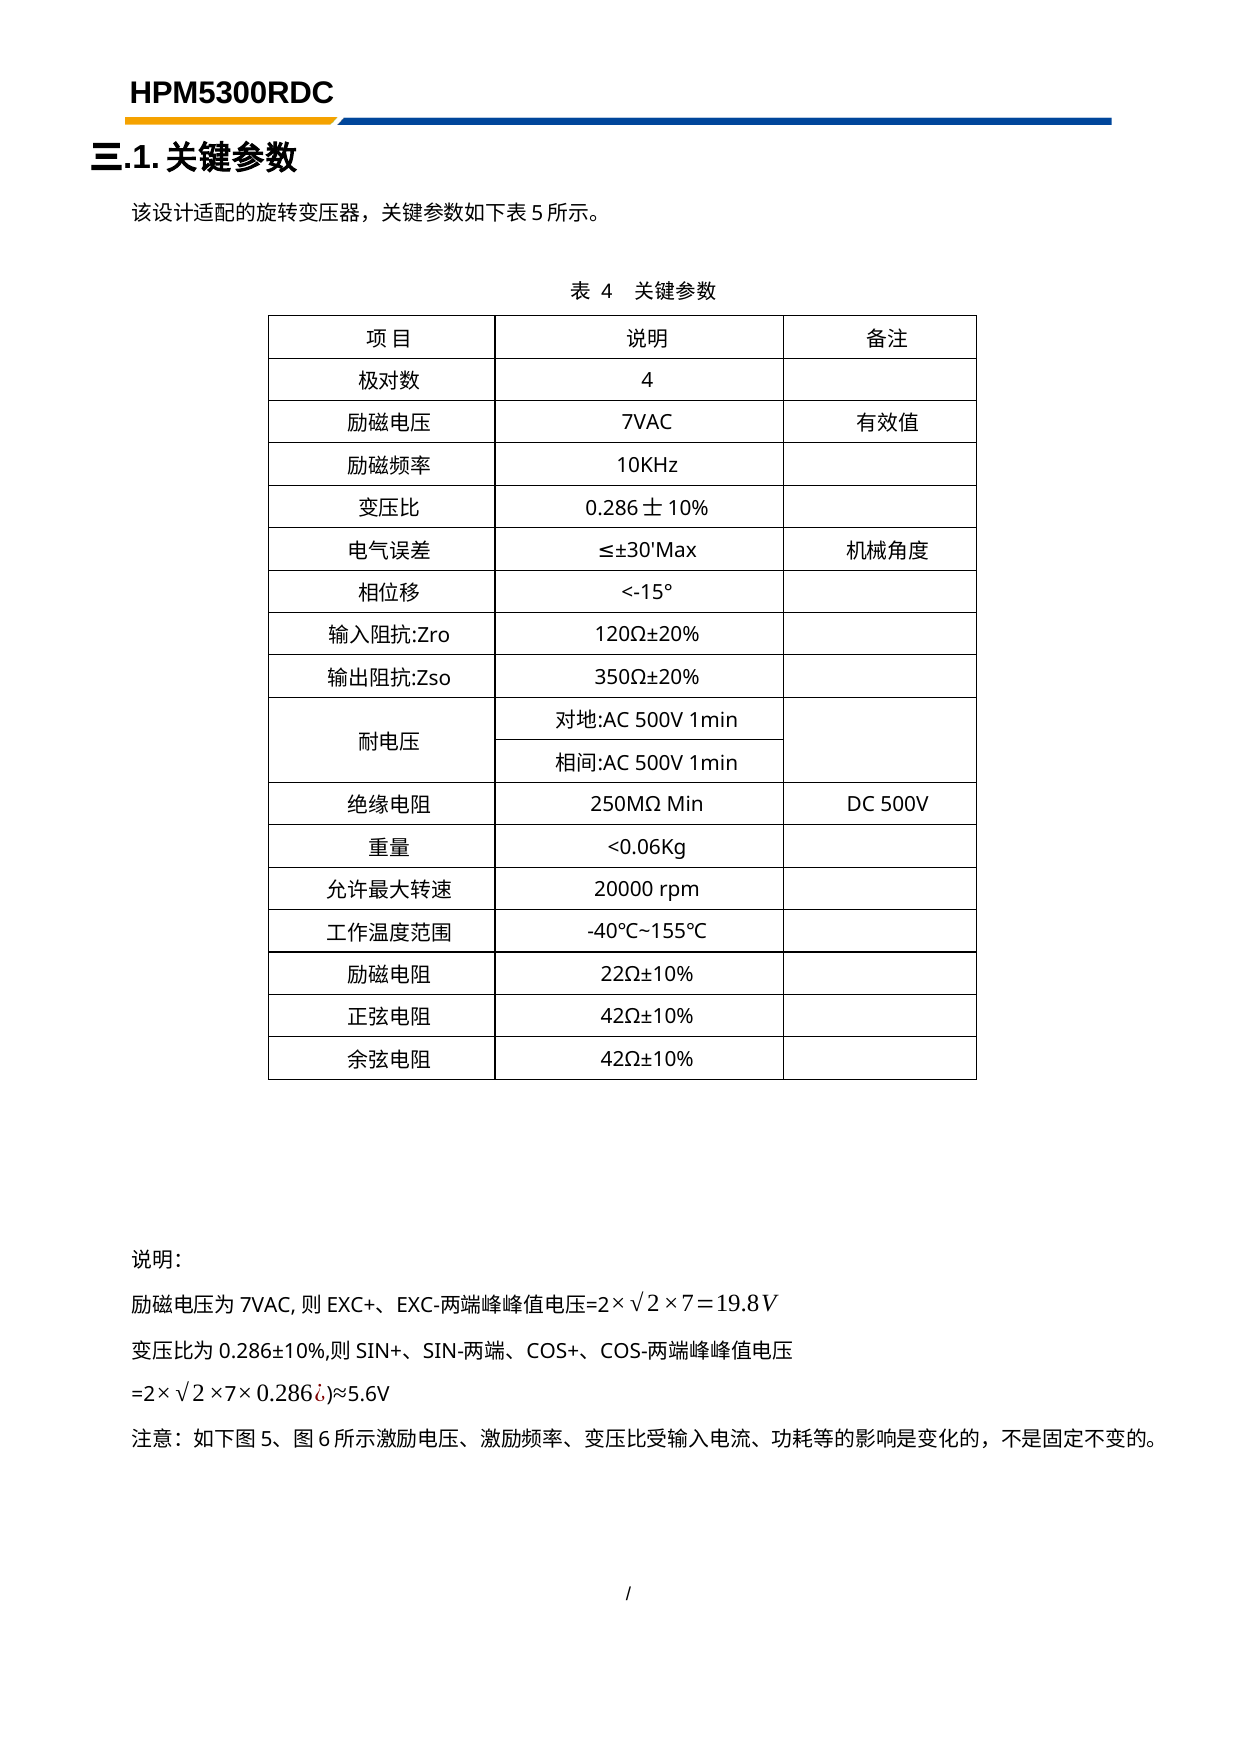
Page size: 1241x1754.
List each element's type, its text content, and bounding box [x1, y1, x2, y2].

table_cell 22Ω±10% [496, 953, 783, 994]
table_cell [784, 868, 976, 909]
table_cell 42Ω±10% [496, 1037, 783, 1079]
table_cell [784, 486, 976, 527]
text 变压比为0.286±10%,则SIN+、SIN-两端、COS+、COS-两端峰峰值电压 [131, 1334, 1155, 1364]
table_cell 对地:AC 500V 1min [496, 698, 783, 739]
table_cell [784, 443, 976, 484]
table_cell DC 500V [784, 783, 976, 824]
table_cell 机械角度 [784, 528, 976, 569]
table_cell 相位移 [269, 571, 494, 612]
table_cell 10KHz [496, 443, 783, 484]
subtitle 关键参数 [89, 135, 1155, 176]
table_cell 重量 [269, 825, 494, 867]
table_header 说明 [496, 316, 783, 357]
table_cell 4 [496, 359, 783, 400]
table_cell 绝缘电阻 [269, 783, 494, 824]
table_cell 工作温度范围 [269, 910, 494, 951]
table_cell 250MΩ Min [496, 783, 783, 824]
table_cell 允许最大转速 [269, 868, 494, 909]
table_cell 20000 rpm [496, 868, 783, 909]
table_cell 极对数 [269, 359, 494, 400]
table_header 备注 [784, 316, 976, 357]
table_cell [784, 1037, 976, 1079]
table_header 项 目 [269, 316, 494, 357]
table_cell 输入阻抗:Zro [269, 613, 494, 654]
table_cell [784, 825, 976, 867]
table_cell <-15° [496, 571, 783, 612]
table_cell [784, 953, 976, 994]
table_cell 350Ω±20% [496, 655, 783, 697]
picture [125, 117, 1112, 125]
text =27)5.6V [131, 1379, 1155, 1408]
table_cell [784, 359, 976, 400]
table_cell -40℃~155℃ [496, 910, 783, 951]
table_cell [784, 698, 976, 782]
table_cell 正弦电阻 [269, 995, 494, 1036]
table_cell 励磁电阻 [269, 953, 494, 994]
table_cell 电气误差 [269, 528, 494, 569]
table_cell 有效值 [784, 401, 976, 442]
text 注意：如下图5、图6所示激励电压、激励频率、变压比受输入电流、功耗等的影响是变化的，不是固定不变的。 [89, 1422, 1155, 1452]
table_cell [784, 571, 976, 612]
table_cell 余弦电阻 [269, 1037, 494, 1079]
table_cell 120Ω±20% [496, 613, 783, 654]
text 表 4 关键参数 [89, 277, 1155, 302]
table_cell <0.06Kg [496, 825, 783, 867]
table_cell 0.286士10% [496, 486, 783, 527]
table_cell 输出阻抗:Zso [269, 655, 494, 697]
table_cell [784, 613, 976, 654]
table_cell 相间:AC 500V 1min [496, 740, 783, 782]
table_cell 42Ω±10% [496, 995, 783, 1036]
table_cell 变压比 [269, 486, 494, 527]
table_cell 7VAC [496, 401, 783, 442]
table_cell [784, 995, 976, 1036]
table_cell 耐电压 [269, 698, 494, 782]
table_cell [784, 910, 976, 951]
table_cell 励磁频率 [269, 443, 494, 484]
table_cell ≤±30'Max [496, 528, 783, 569]
text 励磁电压为7VAC, 则EXC+、EXC-两端峰峰值电压=2 [89, 1289, 1155, 1319]
table_cell [784, 655, 976, 697]
text 说明： [89, 1243, 1155, 1274]
text 该设计适配的旋转变压器，关键参数如下表5所示。 [89, 196, 1155, 226]
table_cell 励磁电压 [269, 401, 494, 442]
